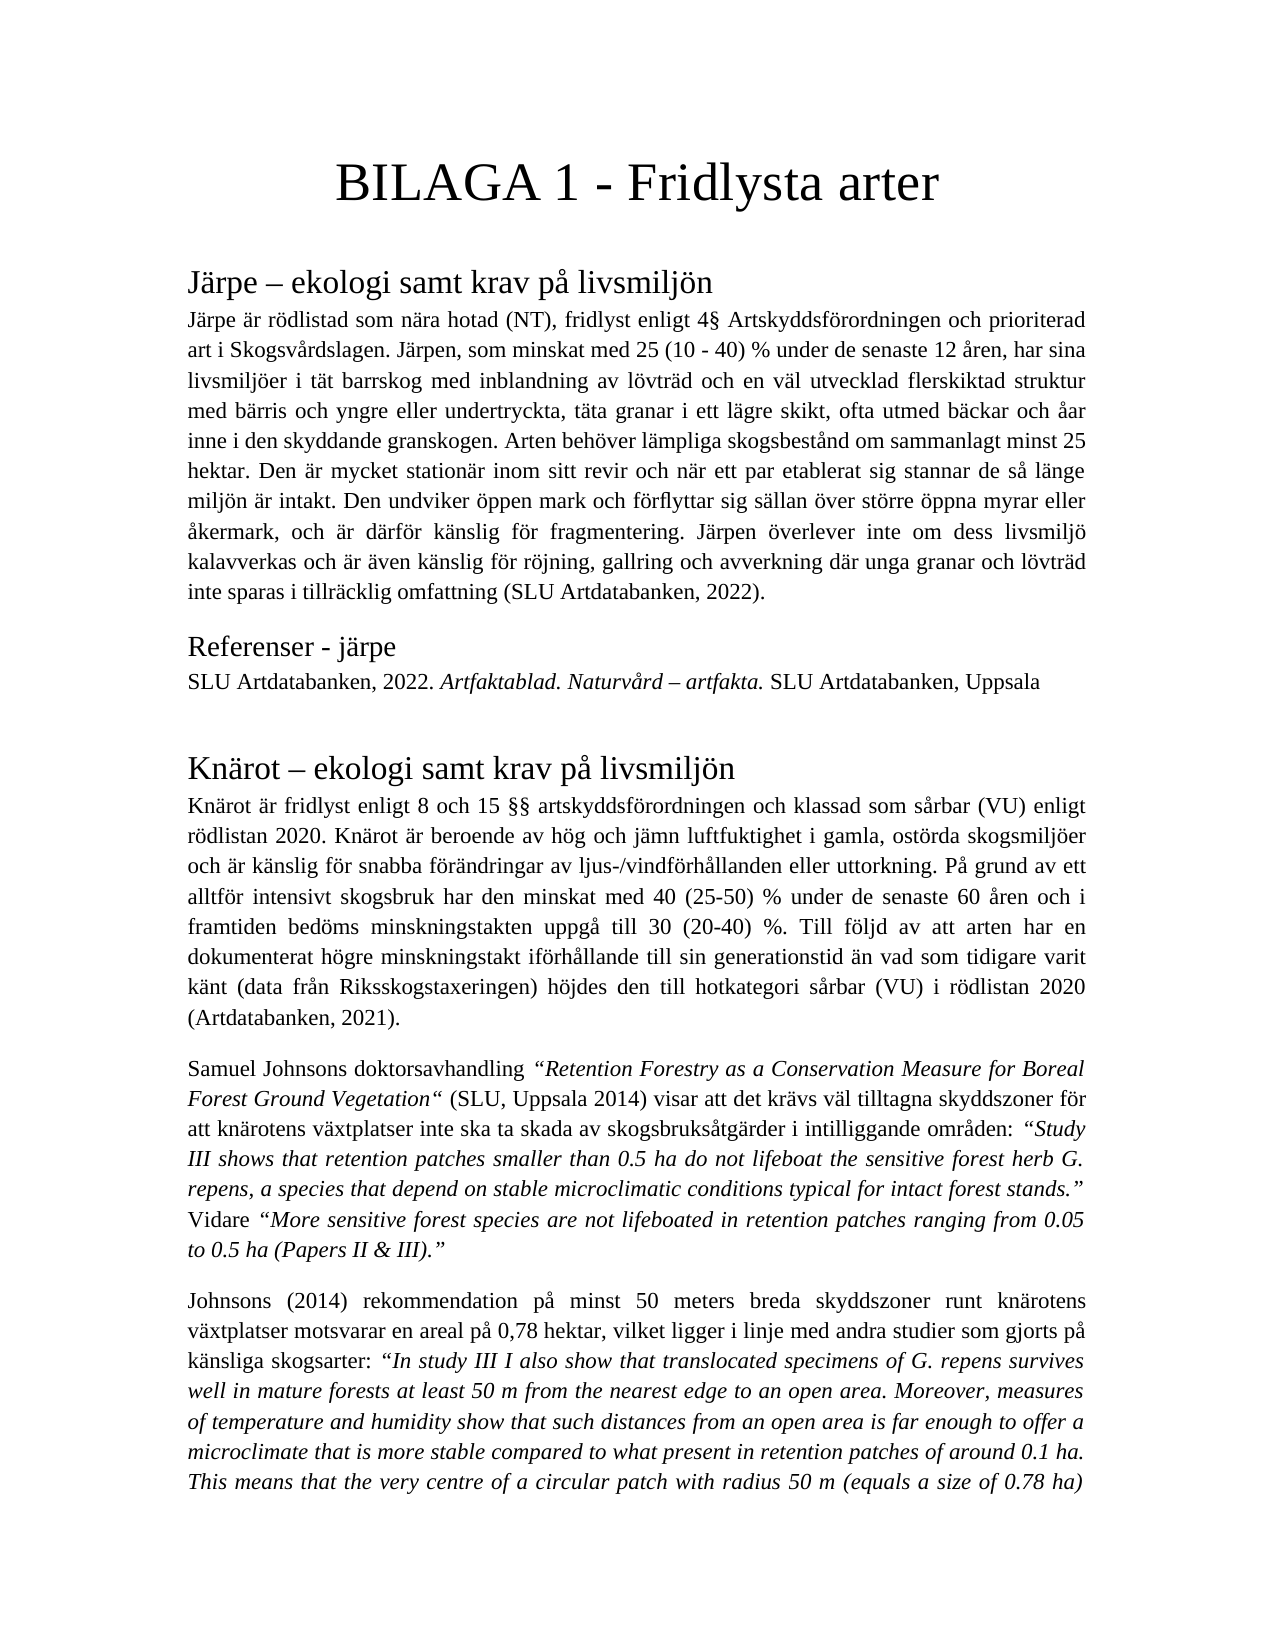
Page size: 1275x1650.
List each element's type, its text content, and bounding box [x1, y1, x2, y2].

subtitle Knärot – ekologi samt krav på livsmiljön [187, 748, 1087, 786]
text SLU Artdatabanken, 2022. Artfaktablad. Naturvård – artfakta. SLU Artdatabanken, Uppsala [187, 668, 1087, 694]
text Knärot är fridlyst enligt 8 och 15 §§ artskyddsförordningen och klassad som sårbar (VU) enligt rödlistan 2020. Knärot är beroende av hög och jämn luftfuktighet i gamla, ostörda skogsmiljöer och är känslig för snabba förändringar av ljus-/vindförhållanden eller uttorkning. På grund av ett alltför intensivt skogsbruk har den minskat med 40 (25-50) % under de senaste 60 åren och i framtiden bedöms minskningstakten uppgå till 30 (20-40) %. Till följd av att arten har en dokumenterat högre minskningstakt iförhållande till sin generationstid än vad som tidigare varit känt (data från Riksskogstaxeringen) höjdes den till hotkategori sårbar (VU) i rödlistan 2020 (Artdatabanken, 2021). [187, 792, 1087, 1030]
subtitle Referenser - järpe [187, 629, 1087, 663]
title BILAGA 1 - Fridlysta arter [187, 150, 1087, 212]
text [187, 1287, 1087, 1494]
text Järpe är rödlistad som nära hotad (NT), fridlyst enligt 4§ Artskyddsförordningen och prioriterad art i Skogsvårdslagen. Järpen, som minskat med 25 (10 - 40) % under de senaste 12 åren, har sina livsmiljöer i tät barrskog med inblandning av lövträd och en väl utvecklad flerskiktad struktur med bärris och yngre eller undertryckta, täta granar i ett lägre skikt, ofta utmed bäckar och åar inne i den skyddande granskogen. Arten behöver lämpliga skogsbestånd om sammanlagt minst 25 hektar. Den är mycket stationär inom sitt revir och när ett par etablerat sig stannar de så länge miljön är intakt. Den undviker öppen mark och förﬂyttar sig sällan över större öppna myrar eller åkermark, och är därför känslig för fragmentering. Järpen överlever inte om dess livsmiljö kalavverkas och är även känslig för röjning, gallring och avverkning där unga granar och lövträd inte sparas i tillräcklig omfattning (SLU Artdatabanken, 2022). [187, 306, 1087, 604]
subtitle Järpe – ekologi samt krav på livsmiljön [187, 262, 1087, 301]
text Samuel Johnsons doktorsavhandling “Retention Forestry as a Conservation Measure for Boreal Forest Ground Vegetation“ (SLU, Uppsala 2014) visar att det krävs väl tilltagna skyddszoner för att knärotens växtplatser inte ska ta skada av skogsbruksåtgärder i intilliggande områden: “Study III shows that retention patches smaller than 0.5 ha do not lifeboat the sensitive forest herb G. repens, a species that depend on stable microclimatic conditions typical for intact forest stands.” Vidare “More sensitive forest species are not lifeboated in retention patches ranging from 0.05 to 0.5 ha (Papers II & III).” [187, 1054, 1087, 1262]
